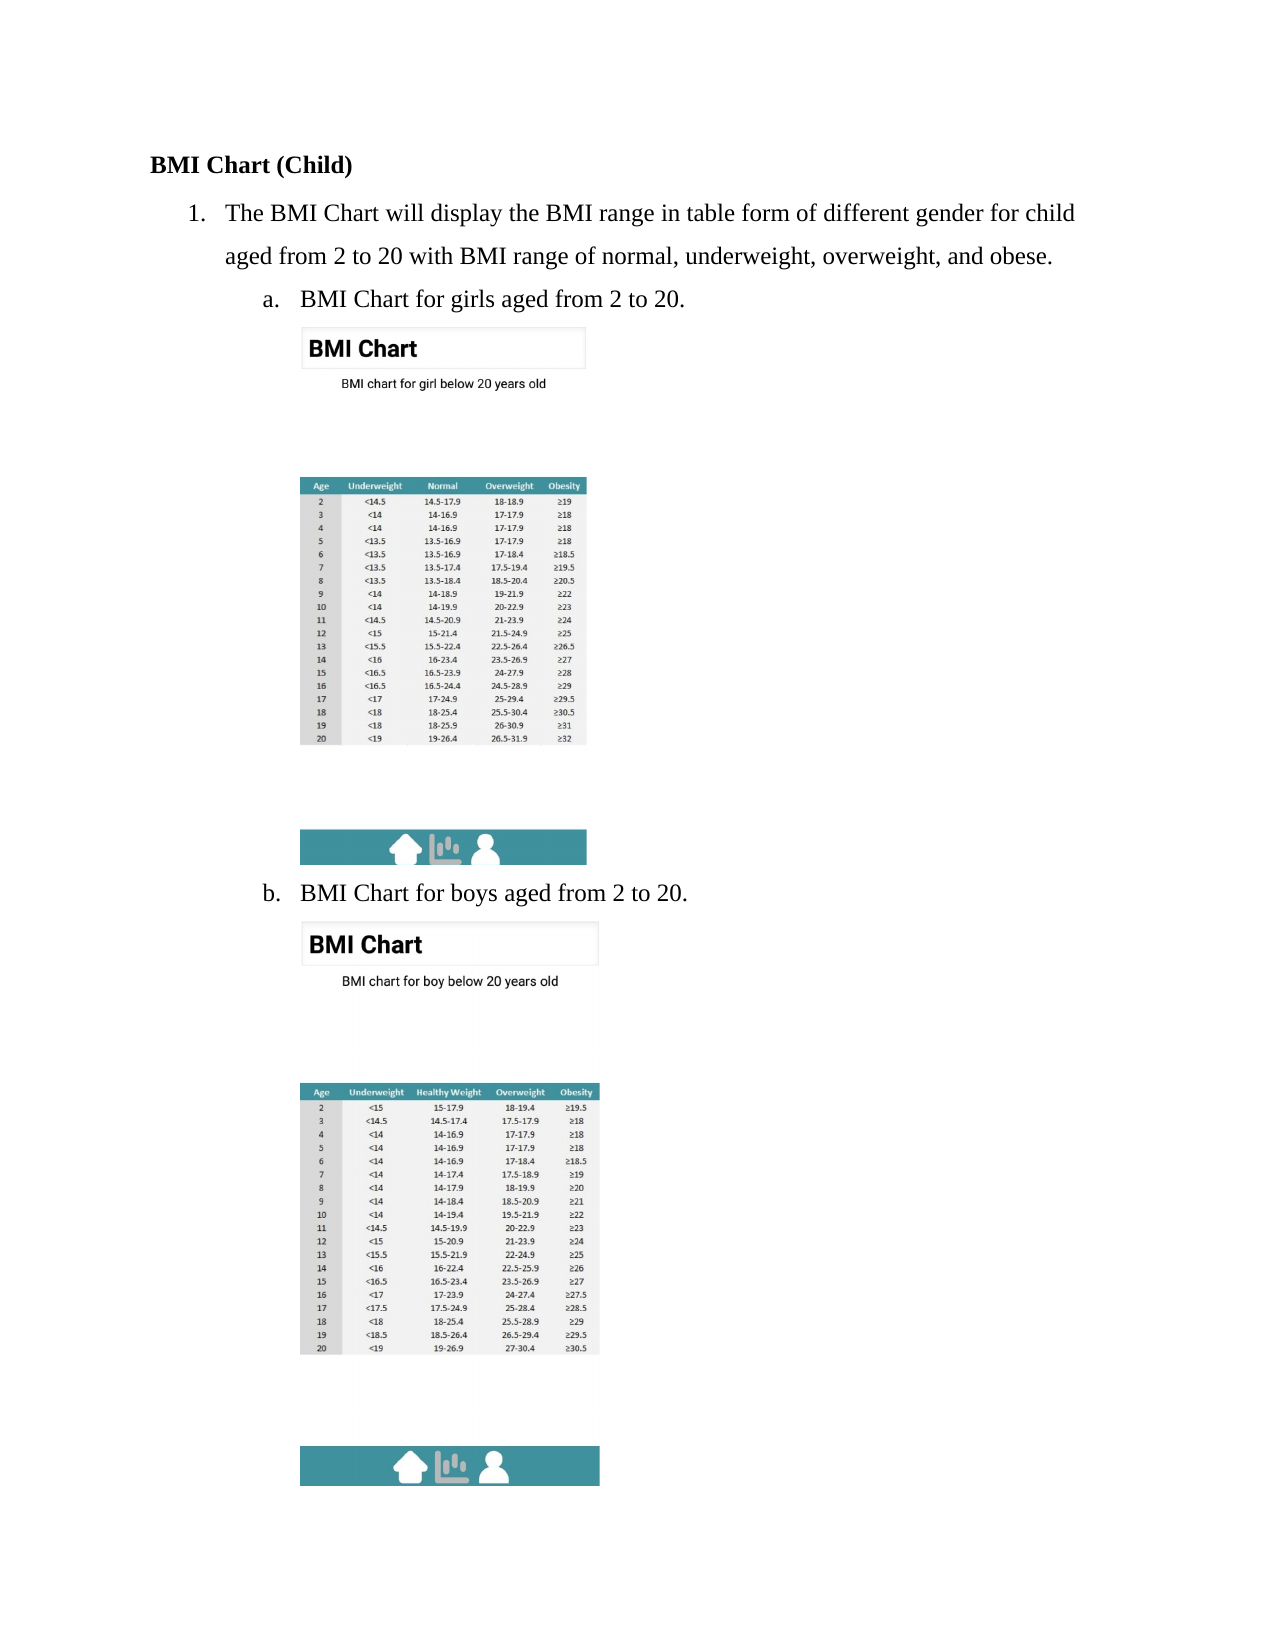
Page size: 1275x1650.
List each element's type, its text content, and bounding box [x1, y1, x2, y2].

list The BMI Chart will display the BMI range in table form of different gender for child aged from 2 to 20 with BMI range of normal, underweight, overweight, and obese. [187, 198, 1125, 269]
picture [300, 921, 600, 1486]
list BMI Chart for boys aged from 2 to 20. [262, 878, 1125, 907]
list BMI Chart for girls aged from 2 to 20. [262, 284, 1125, 313]
text BMI Chart (Child) [150, 150, 1125, 179]
picture [300, 327, 587, 865]
